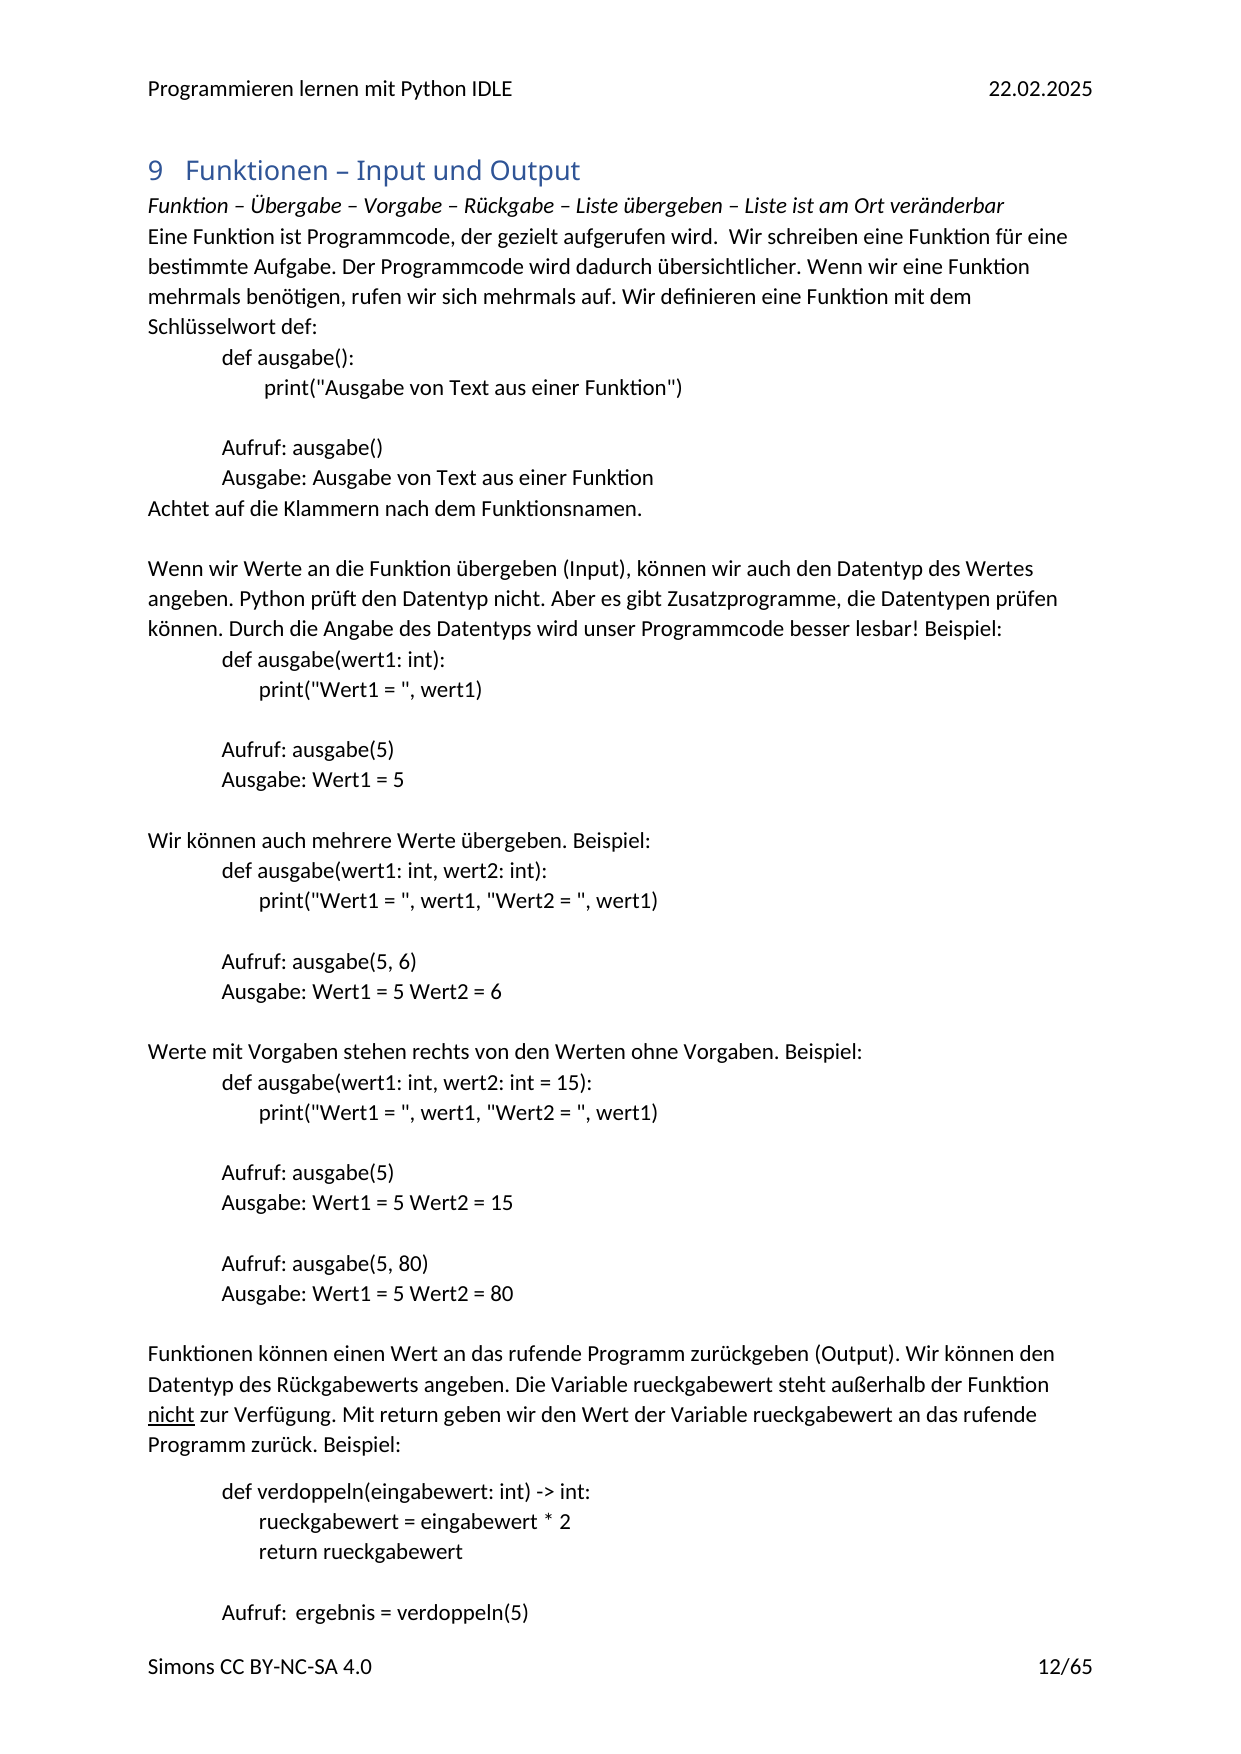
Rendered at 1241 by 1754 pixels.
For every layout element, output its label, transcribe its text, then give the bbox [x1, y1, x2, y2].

text Ausgabe: Wert1 = 5 Wert2 = 15 [148, 1188, 1092, 1217]
text print("Ausgabe von Text aus einer Funktion") [185, 373, 1092, 401]
text Wir können auch mehrere Werte übergeben. Beispiel: [148, 826, 1092, 854]
text return rueckgabewert [185, 1537, 1092, 1566]
text Aufruf: ausgabe(5) [148, 735, 1092, 763]
text Eine Funktion ist Programmcode, der gezielt aufgerufen wird. Wir schreiben eine Funktion für eine bestimmte Aufgabe. Der Programmcode wird dadurch übersichtlicher. Wenn wir eine Funktion mehrmals benötigen, rufen wir sich mehrmals auf. Wir definieren eine Funktion mit dem Schlüsselwort def: [148, 222, 1092, 341]
text rueckgabewert = eingabewert * 2 [185, 1507, 1092, 1535]
text Funktion – Übergabe – Vorgabe – Rückgabe – Liste übergeben – Liste ist am Ort veränderbar [148, 192, 1092, 220]
text Aufruf: ausgabe(5, 6) [148, 947, 1092, 975]
text Aufruf: ausgabe(5) [148, 1158, 1092, 1186]
text print("Wert1 = ", wert1, "Wert2 = ", wert1) [185, 886, 1092, 914]
text Wenn wir Werte an die Funktion übergeben (Input), können wir auch den Datentyp des Wertes angeben. Python prüft den Datentyp nicht. Aber es gibt Zusatzprogramme, die Datentypen prüfen können. Durch die Angabe des Datentyps wird unser Programmcode besser lesbar! Beispiel: [148, 554, 1092, 643]
text Aufruf: ausgabe(5, 80) [148, 1249, 1092, 1277]
text Ausgabe: Wert1 = 5 Wert2 = 80 [148, 1279, 1092, 1307]
text print("Wert1 = ", wert1) [185, 675, 1092, 703]
text Aufruf: ausgabe() [148, 433, 1092, 461]
text def ausgabe(): [148, 343, 1092, 371]
text def ausgabe(wert1: int, wert2: int = 15): [148, 1068, 1092, 1096]
text Ausgabe: Wert1 = 5 Wert2 = 6 [148, 977, 1092, 1005]
text Achtet auf die Klammern nach dem Funktionsnamen. [148, 494, 1092, 522]
text def verdoppeln(eingabewert: int) -> int: [148, 1477, 1092, 1505]
text Aufruf: ergebnis = verdoppeln(5) [148, 1598, 1092, 1626]
text def ausgabe(wert1: int, wert2: int): [148, 856, 1092, 884]
text Werte mit Vorgaben stehen rechts von den Werten ohne Vorgaben. Beispiel: [148, 1037, 1092, 1066]
text def ausgabe(wert1: int): [148, 645, 1092, 673]
text Ausgabe: Ausgabe von Text aus einer Funktion [148, 463, 1092, 492]
text Ausgabe: Wert1 = 5 [148, 766, 1092, 794]
subtitle Funktionen – Input und Output [148, 152, 1092, 189]
text Funktionen können einen Wert an das rufende Programm zurückgeben (Output). Wir können den Datentyp des Rückgabewerts angeben. Die Variable rueckgabewert steht außerhalb der Funktion nicht zur Verfügung. Mit return geben wir den Wert der Variable rueckgabewert an das rufende Programm zurück. Beispiel: [148, 1339, 1092, 1458]
text print("Wert1 = ", wert1, "Wert2 = ", wert1) [185, 1098, 1092, 1126]
